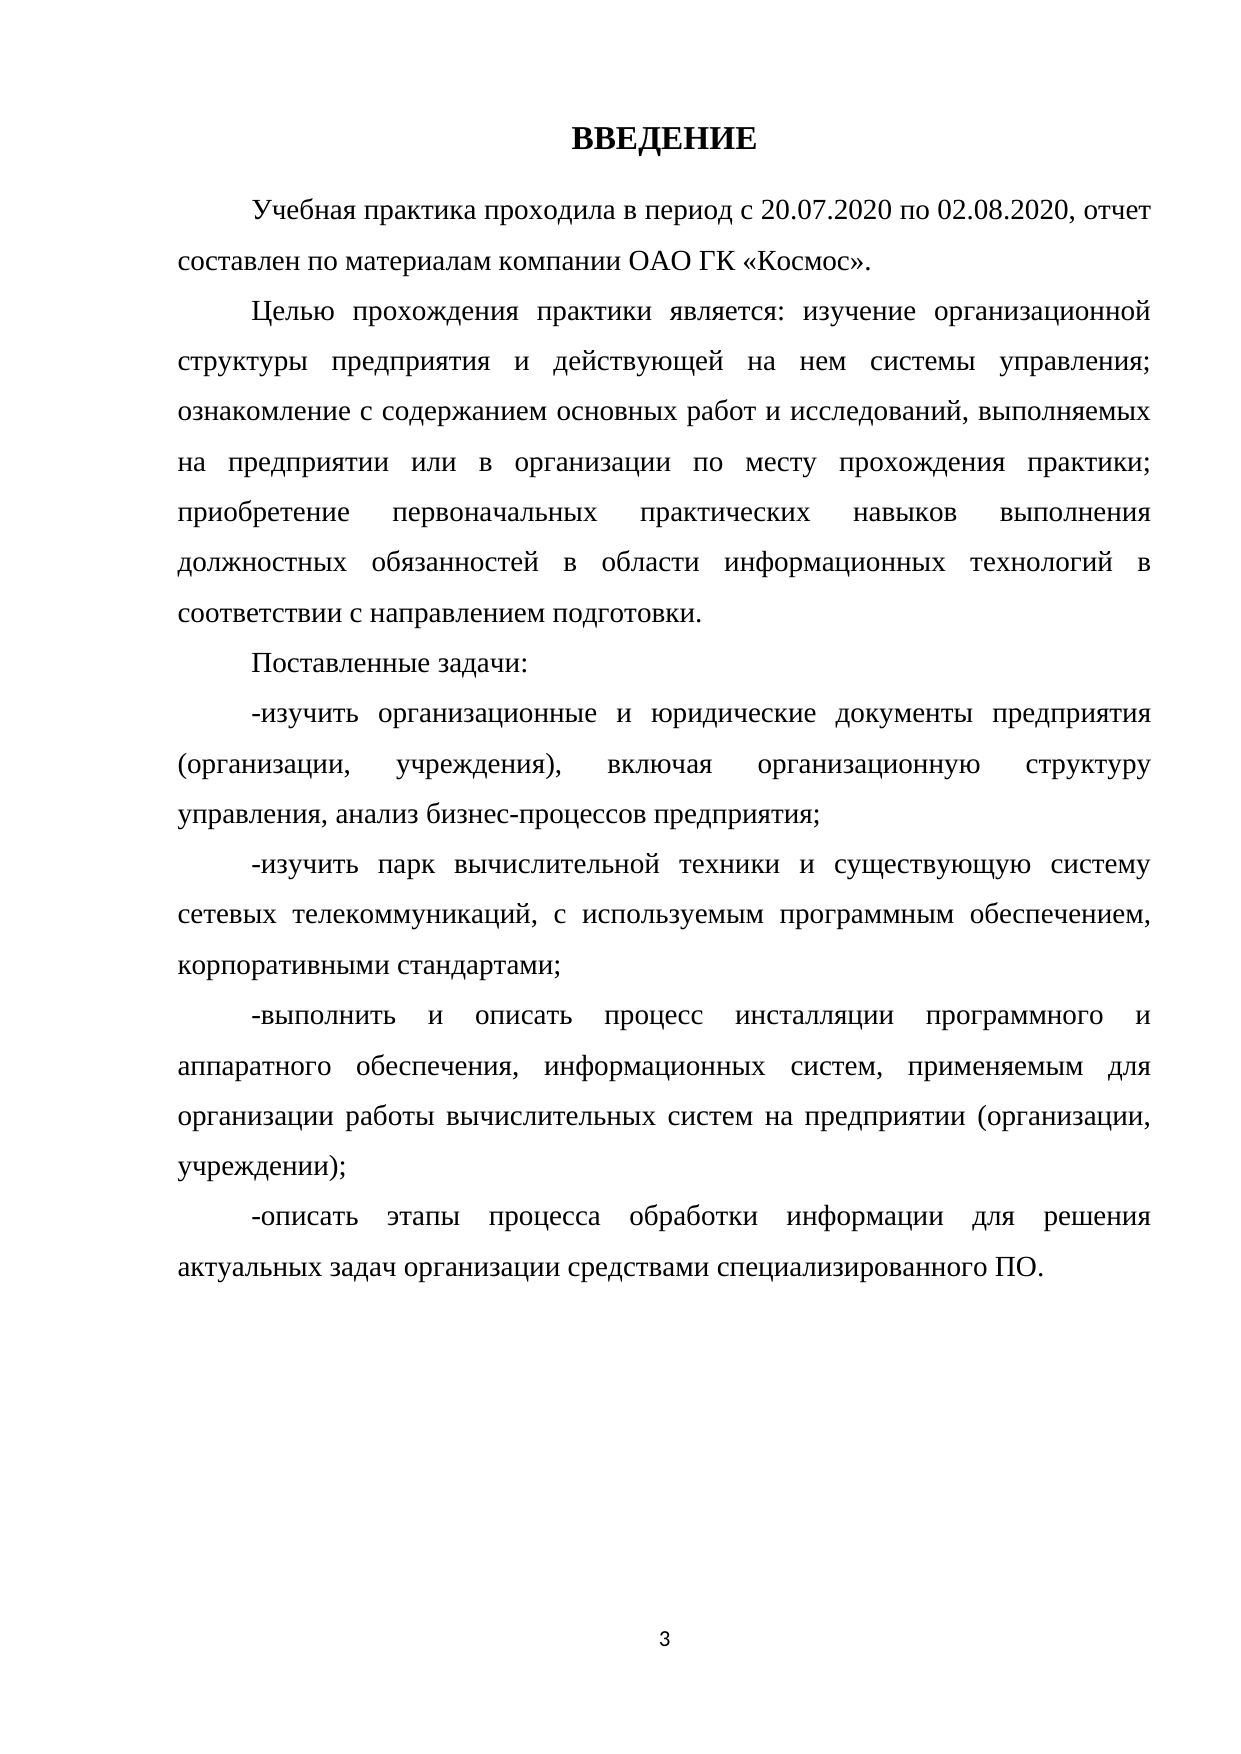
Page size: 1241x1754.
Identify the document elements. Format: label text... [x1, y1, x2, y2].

text -изучить парк вычислительной техники и существующую систему сетевых телекоммуникаций, с используемым программным обеспечением, корпоративными стандартами; [177, 846, 1152, 981]
text -описать этапы процесса обработки информации для решения актуальных задач организации средствами специализированного ПО. [177, 1198, 1152, 1282]
text Учебная практика проходила в период с 20.07.2020 по 02.08.2020, отчет составлен по материалам компании ОАО ГК «Космос». [177, 192, 1152, 276]
text -выполнить и описать процесс инсталляции программного и аппаратного обеспечения, информационных систем, применяемым для организации работы вычислительных систем на предприятии (организации, учреждении); [177, 997, 1152, 1182]
text Поставленные задачи: [177, 645, 1152, 679]
text Целью прохождения практики является: изучение организационной структуры предприятия и действующей на нем системы управления; ознакомление с содержанием основных работ и исследований, выполняемых на предприятии или в организации по месту прохождения практики; приобретение первоначальных практических навыков выполнения должностных обязанностей в области информационных технологий в соответствии с направлением подготовки. [177, 293, 1152, 628]
text -изучить организационные и юридические документы предприятия (организации, учреждения), включая организационную структуру управления, анализ бизнес-процессов предприятия; [177, 695, 1152, 829]
text ВВЕДЕНИЕ [177, 118, 1152, 156]
